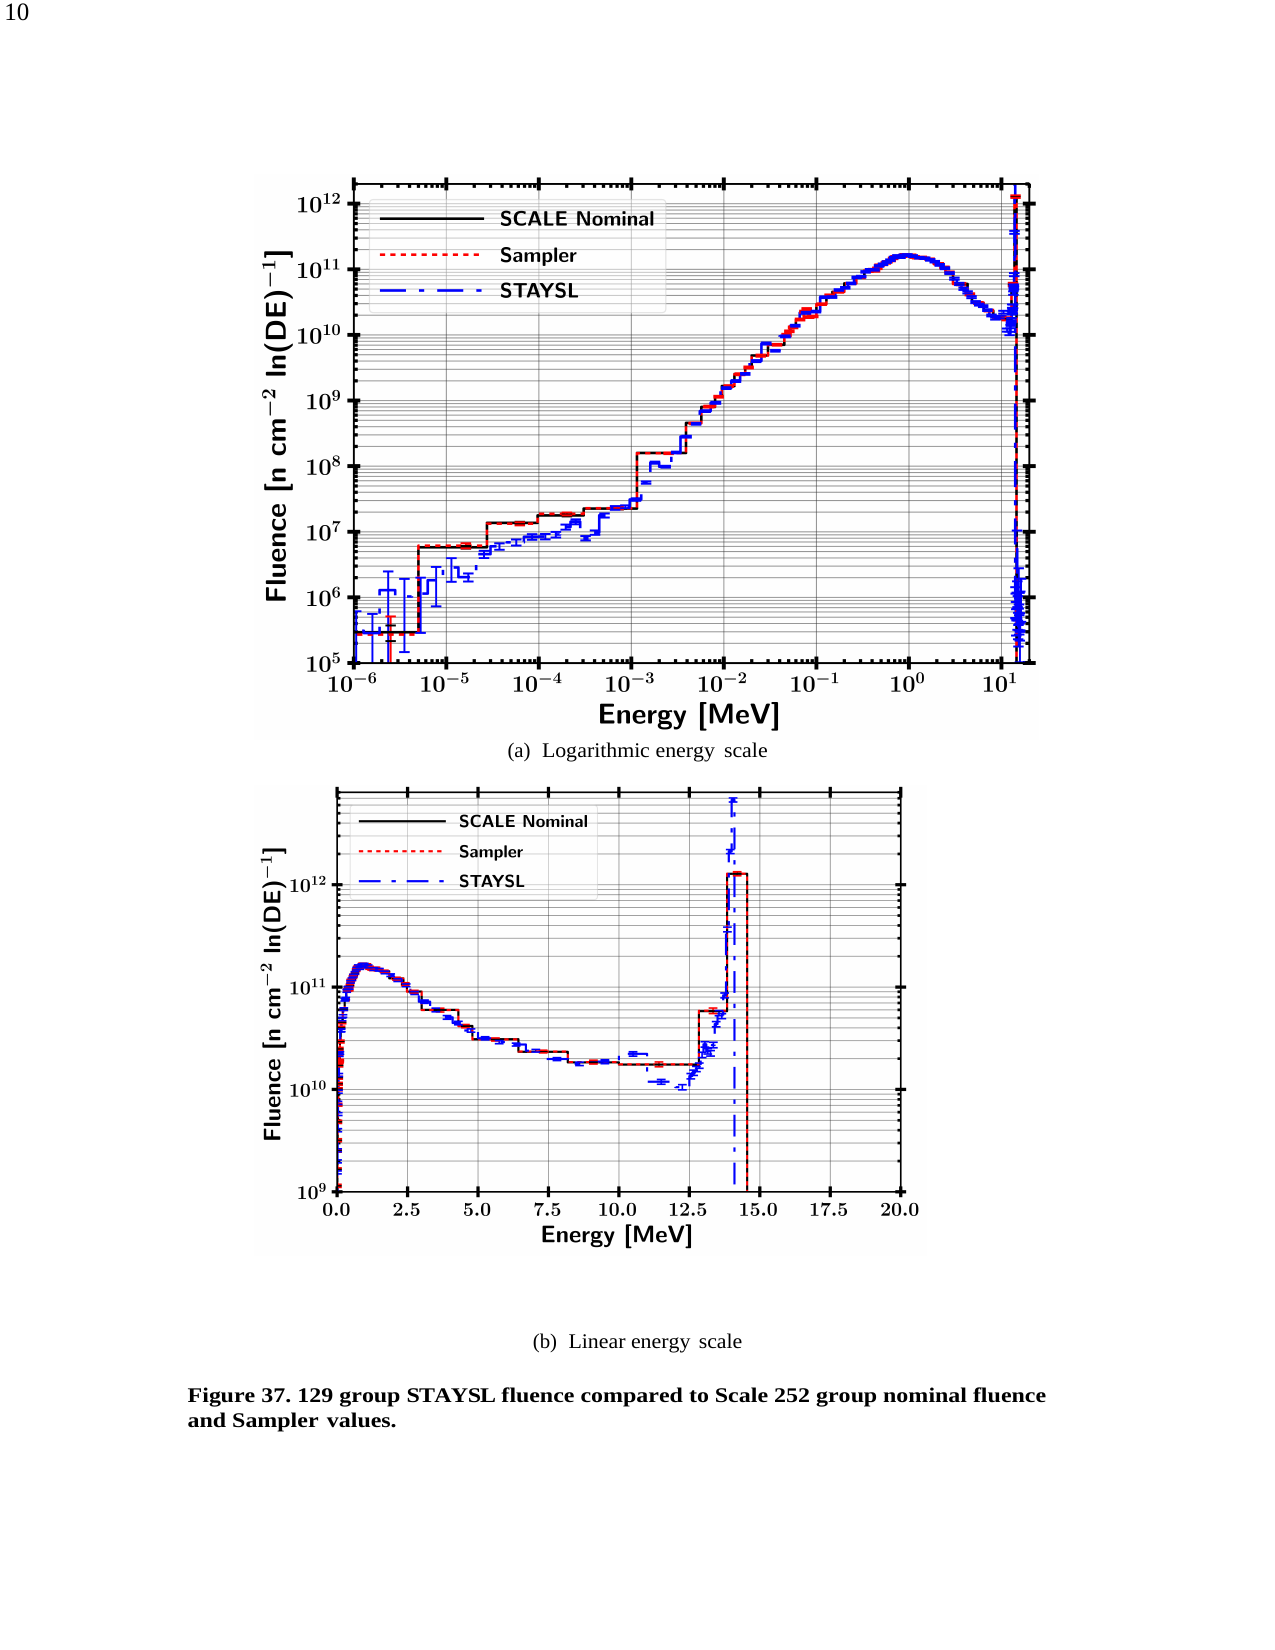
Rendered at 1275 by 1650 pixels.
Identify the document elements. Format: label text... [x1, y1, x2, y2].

text Figure 37. 129 group STAYSL fluence compared to Scale 252 group nominal fluence and Sampler values. [187, 1383, 1058, 1432]
list Logarithmic energy scale [507, 739, 1100, 761]
picture [253, 785, 928, 1256]
picture [253, 174, 1039, 740]
list Linear energy scale [533, 1329, 1100, 1353]
